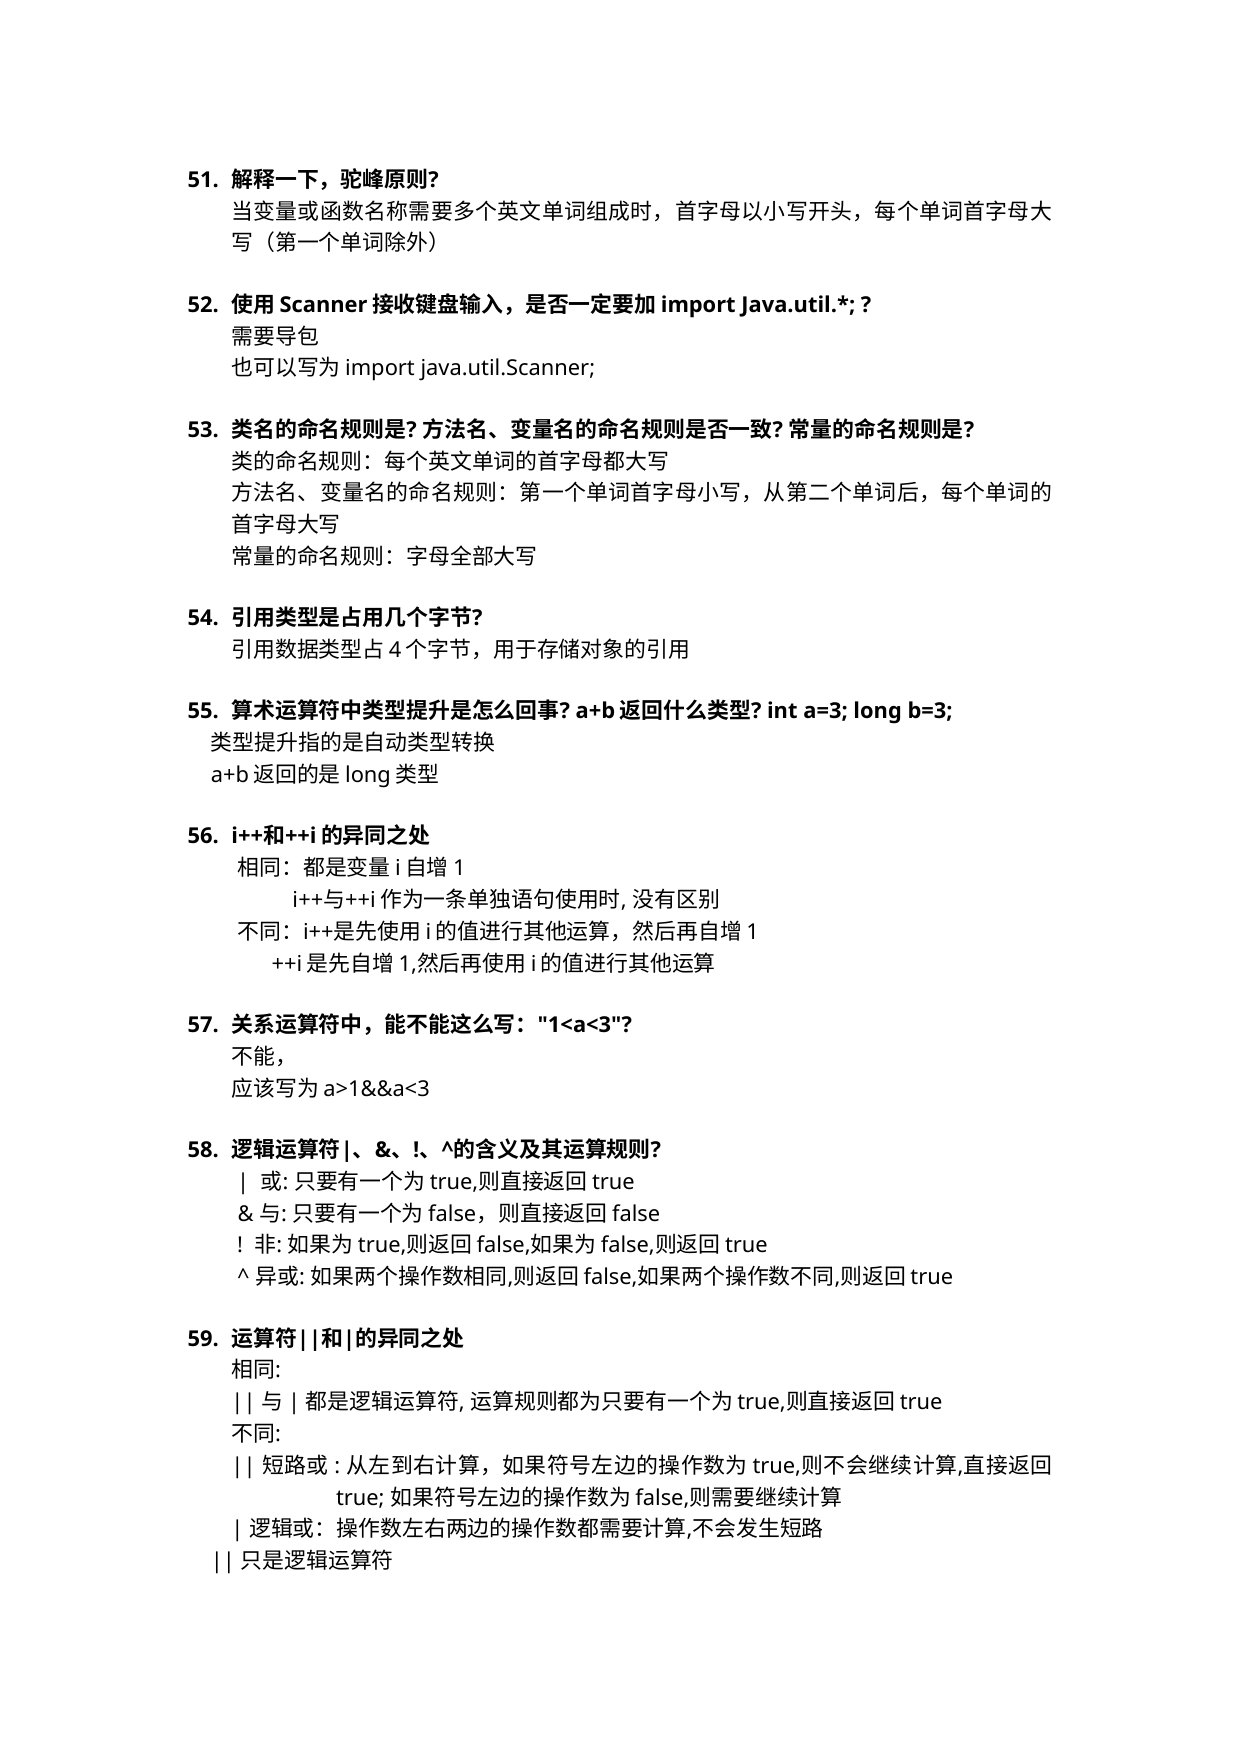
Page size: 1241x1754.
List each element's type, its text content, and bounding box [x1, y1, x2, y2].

text | 或: 只要有一个为true,则直接返回true [187, 1164, 1053, 1196]
list 引用类型是占用几个字节? [187, 600, 1053, 632]
list i++和++i的异同之处 [187, 818, 1053, 850]
text || 与 | 都是逻辑运算符, 运算规则都为只要有一个为true,则直接返回true [187, 1384, 1053, 1416]
text | 逻辑或：操作数左右两边的操作数都需要计算,不会发生短路 [193, 1511, 1053, 1543]
text 常量的命名规则：字母全部大写 [231, 539, 1053, 570]
list 类名的命名规则是? 方法名、变量名的命名规则是否一致? 常量的命名规则是? [187, 412, 1053, 444]
text 也可以写为import java.util.Scanner; [231, 350, 1053, 382]
text 应该写为a>1&&a<3 [231, 1071, 1053, 1102]
text ^ 异或: 如果两个操作数相同,则返回false,如果两个操作数不同,则返回true [231, 1259, 1053, 1291]
text ! 非: 如果为true,则返回false,如果为false,则返回true [231, 1227, 1053, 1259]
text || 短路或 : 从左到右计算，如果符号左边的操作数为true,则不会继续计算,直接返回 true; 如果符号左边的操作数为false,则需要继续计算 [187, 1448, 1053, 1511]
text 不同: [187, 1416, 1053, 1448]
text i++与++i作为一条单独语句使用时, 没有区别 [193, 882, 1053, 914]
text & 与: 只要有一个为false，则直接返回false [193, 1196, 1053, 1227]
list 算术运算符中类型提升是怎么回事? a+b返回什么类型? int a=3; long b=3; [187, 693, 1053, 725]
list 逻辑运算符|、&、!、^的含义及其运算规则? [187, 1132, 1053, 1164]
text 不能， [231, 1039, 1053, 1071]
text 引用数据类型占4个字节，用于存储对象的引用 [231, 632, 1053, 664]
text 当变量或函数名称需要多个英文单词组成时，首字母以小写开头，每个单词首字母大写（第一个单词除外） [231, 194, 1053, 257]
list 解释一下，驼峰原则? [187, 162, 1053, 194]
text 类的命名规则：每个英文单词的首字母都大写 [231, 444, 1053, 475]
text a+b返回的是long类型 [193, 757, 1053, 789]
list 运算符||和|的异同之处 [187, 1321, 1053, 1352]
text 不同：i++是先使用i的值进行其他运算，然后再自增1 [193, 914, 1053, 946]
text 方法名、变量名的命名规则：第一个单词首字母小写，从第二个单词后，每个单词的首字母大写 [231, 475, 1053, 539]
list 关系运算符中，能不能这么写："1<a<3"? [187, 1007, 1053, 1039]
text 相同: [187, 1352, 1053, 1384]
list 使用Scanner接收键盘输入，是否一定要加import Java.util.*; ? [187, 287, 1053, 319]
text ++i是先自增1,然后再使用i的值进行其他运算 [193, 946, 1053, 977]
text 需要导包 [231, 319, 1053, 350]
text || 只是逻辑运算符 [193, 1543, 1053, 1575]
text 类型提升指的是自动类型转换 [193, 725, 1053, 757]
text 相同：都是变量i自增1 [193, 850, 1053, 882]
